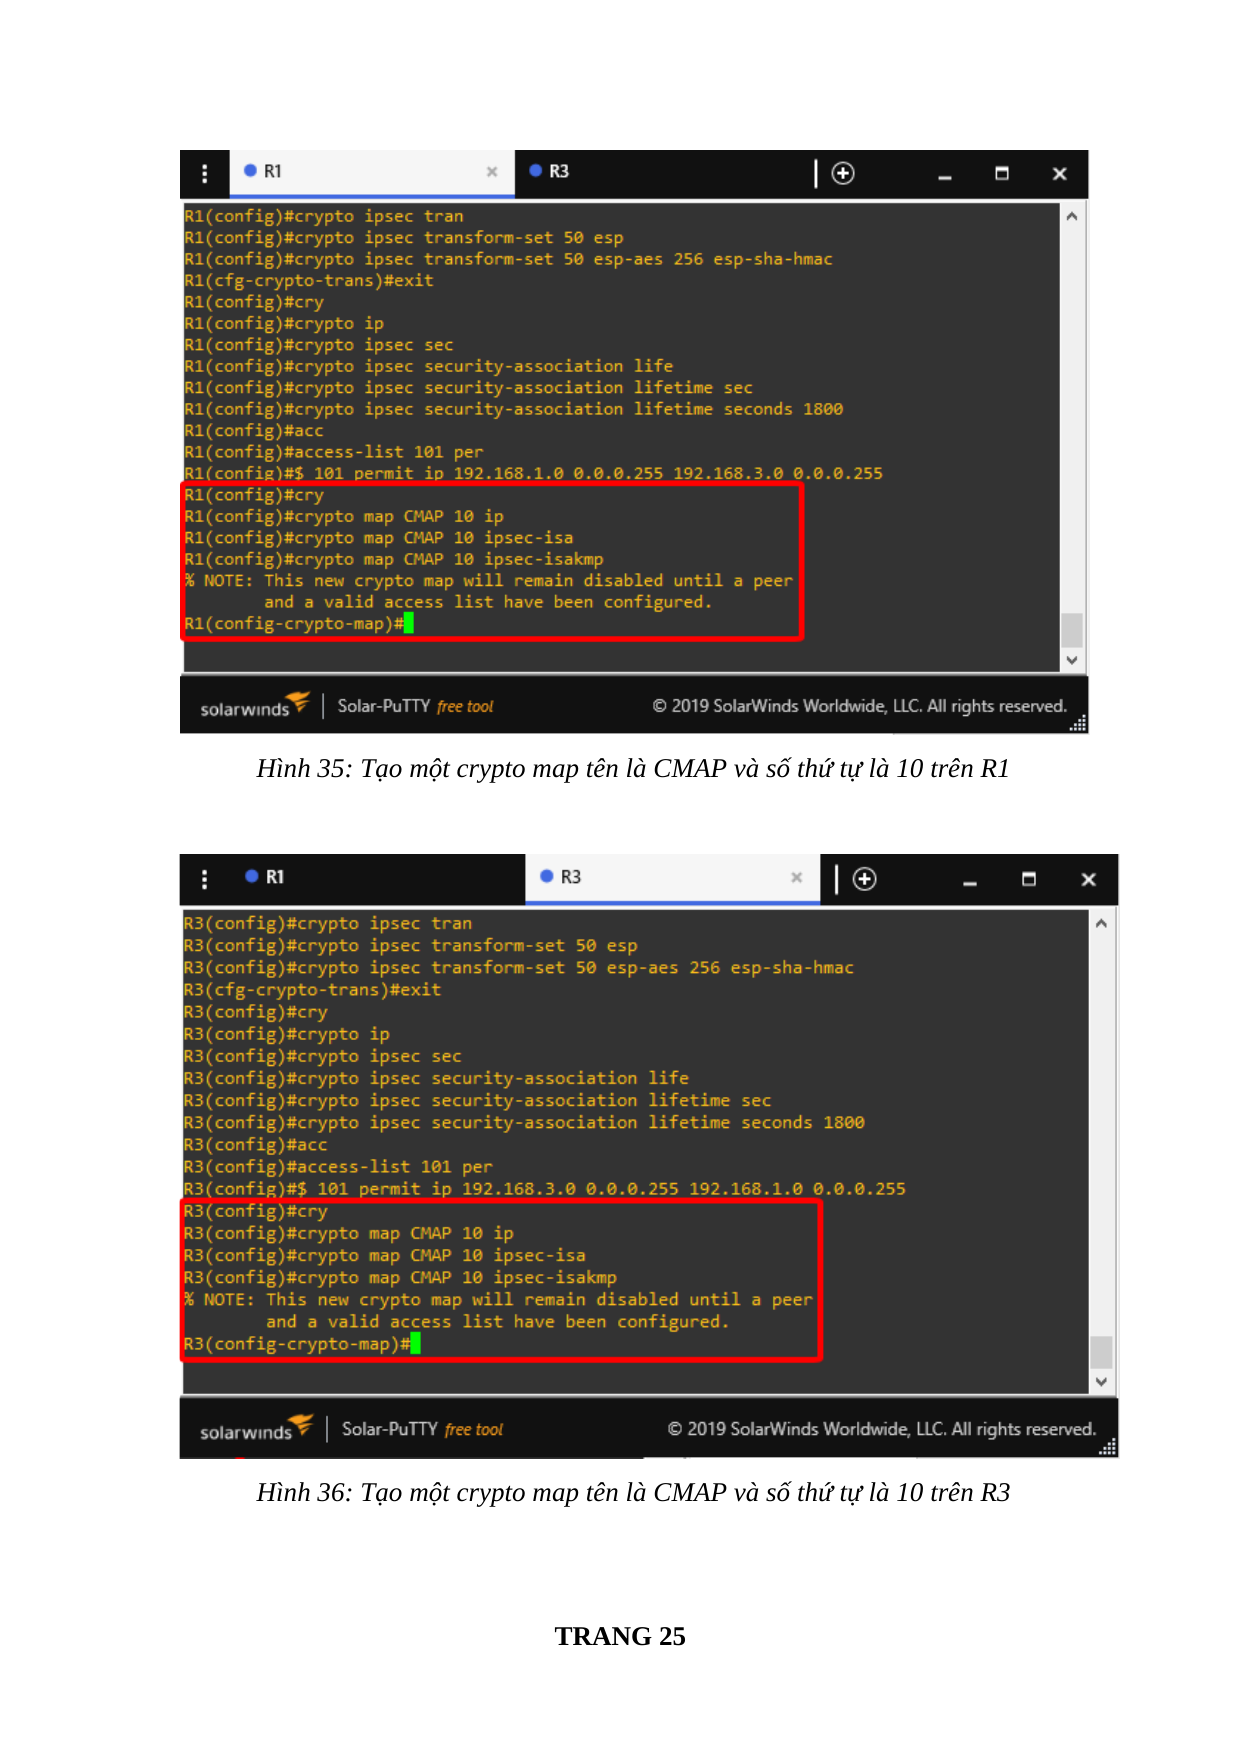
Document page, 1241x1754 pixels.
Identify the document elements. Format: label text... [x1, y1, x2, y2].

text Hình 36: Tạo một crypto map tên là CMAP và số thứ tự là 10 trên R3 [150, 1476, 1090, 1508]
picture [180, 150, 1090, 735]
text Hình 35: Tạo một crypto map tên là CMAP và số thứ tự là 10 trên R1 [150, 752, 1090, 784]
picture [179, 854, 1120, 1459]
